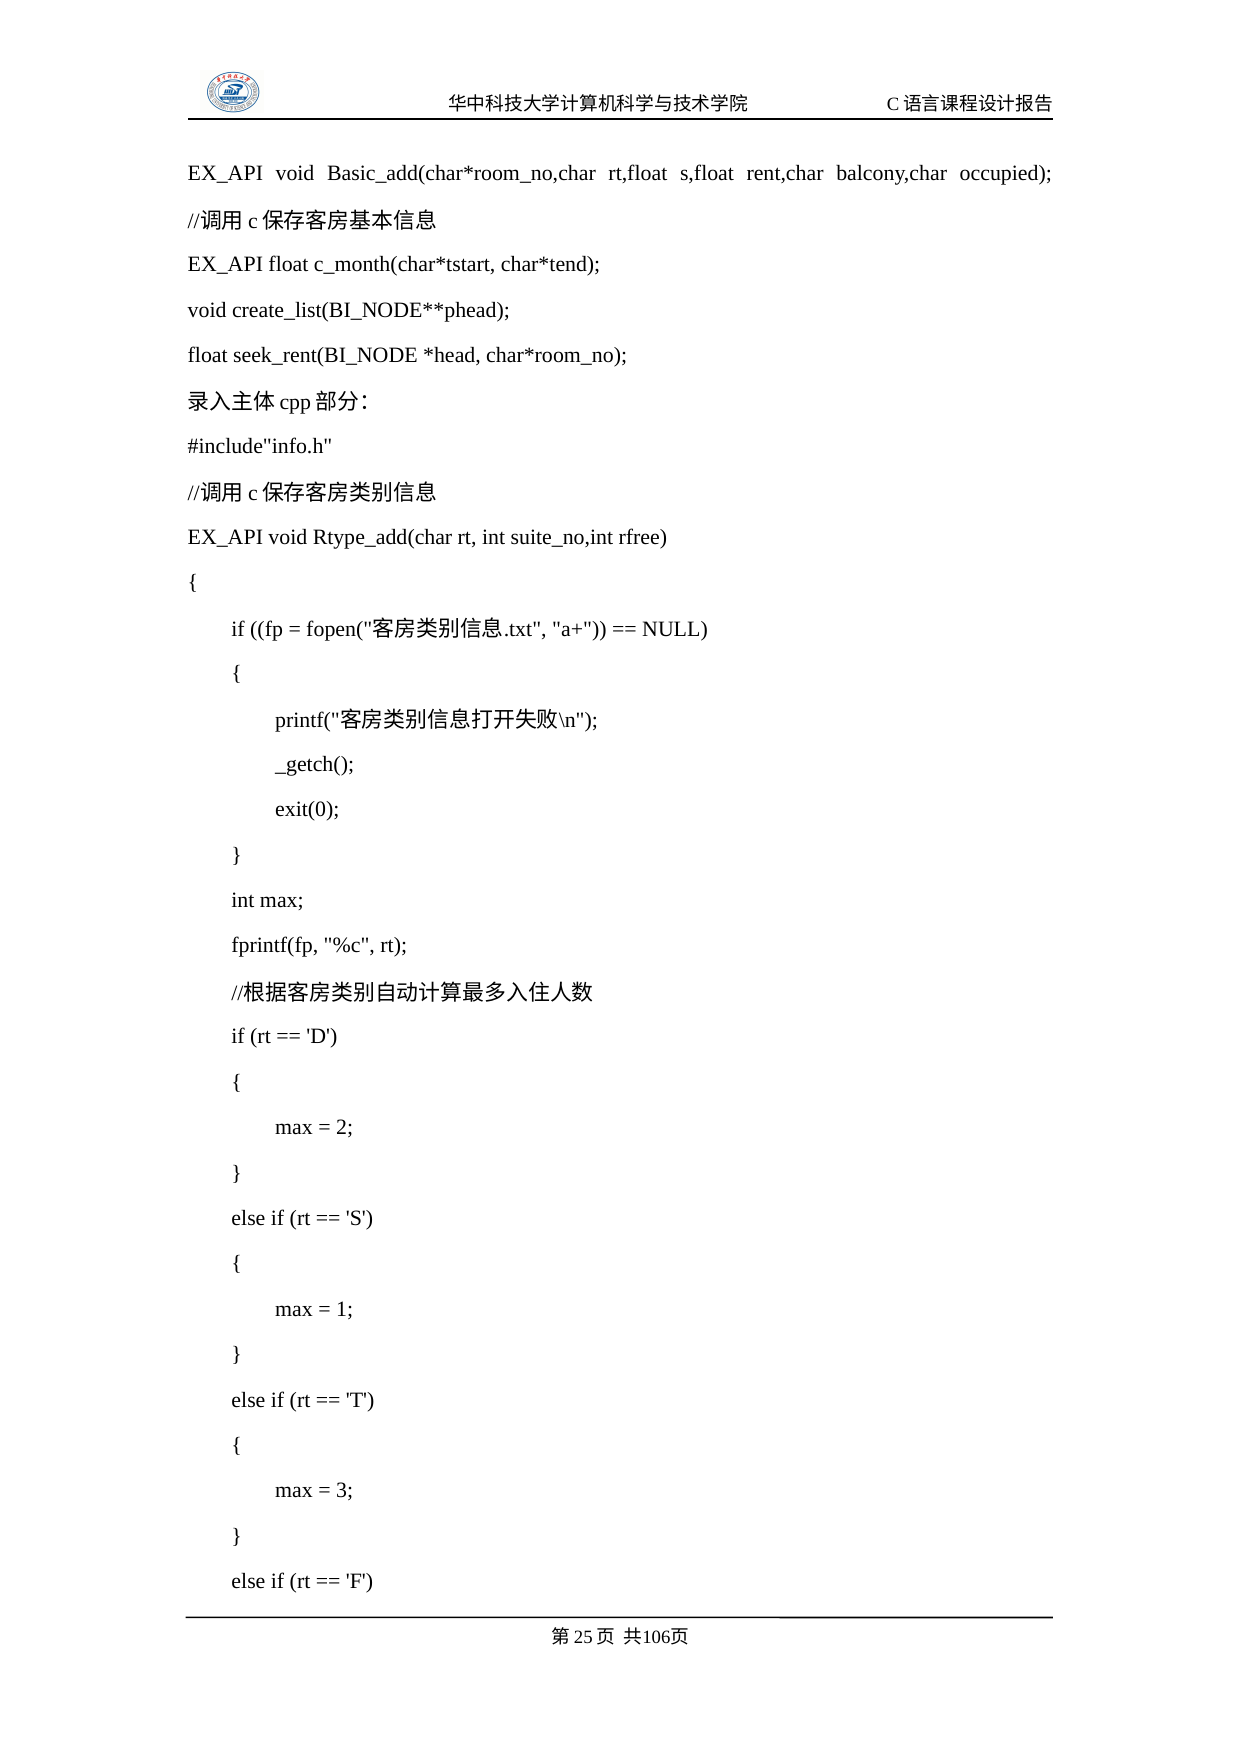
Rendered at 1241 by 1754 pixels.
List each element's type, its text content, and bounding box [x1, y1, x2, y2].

text EX_API float c_month(char*tstart, char*tend); [187, 241, 1053, 287]
text fprintf(fp, "%c", rt); [187, 922, 1053, 968]
text max = 1; [187, 1286, 1053, 1331]
text 录入主体cpp部分： [187, 377, 1053, 423]
text exit(0); [187, 786, 1053, 832]
text if ((fp = fopen("客房类别信息.txt", "a+")) == NULL) [187, 604, 1053, 650]
text max = 2; [187, 1104, 1053, 1149]
picture [200, 70, 264, 113]
text printf("客房类别信息打开失败\n"); [187, 695, 1053, 741]
text _getch(); [187, 741, 1053, 786]
text #include"info.h" [187, 423, 1053, 468]
text EX_API void Rtype_add(char rt, int suite_no,int rfree) [187, 514, 1053, 559]
text if (rt == 'D') [187, 1013, 1053, 1059]
text } [187, 832, 1053, 877]
text void create_list(BI_NODE**phead); [187, 287, 1053, 332]
text { [187, 1059, 1053, 1104]
text //根据客房类别自动计算最多入住人数 [187, 968, 1053, 1013]
text { [187, 1422, 1053, 1467]
text } [187, 1513, 1053, 1558]
text max = 3; [187, 1467, 1053, 1513]
text { [187, 650, 1053, 695]
text else if (rt == 'S') [187, 1195, 1053, 1240]
text { [187, 559, 1053, 604]
text float seek_rent(BI_NODE *head, char*room_no); [187, 332, 1053, 377]
text //调用c保存客房类别信息 [187, 468, 1053, 514]
text } [187, 1149, 1053, 1195]
text else if (rt == 'T') [187, 1377, 1053, 1422]
text } [187, 1331, 1053, 1377]
text else if (rt == 'F') [187, 1558, 1053, 1604]
text { [187, 1240, 1053, 1286]
text EX_API void Basic_add(char*room_no,char rt,float s,float rent,char balcony,char occupied); //调用c保存客房基本信息 [187, 150, 1053, 241]
text int max; [187, 877, 1053, 922]
